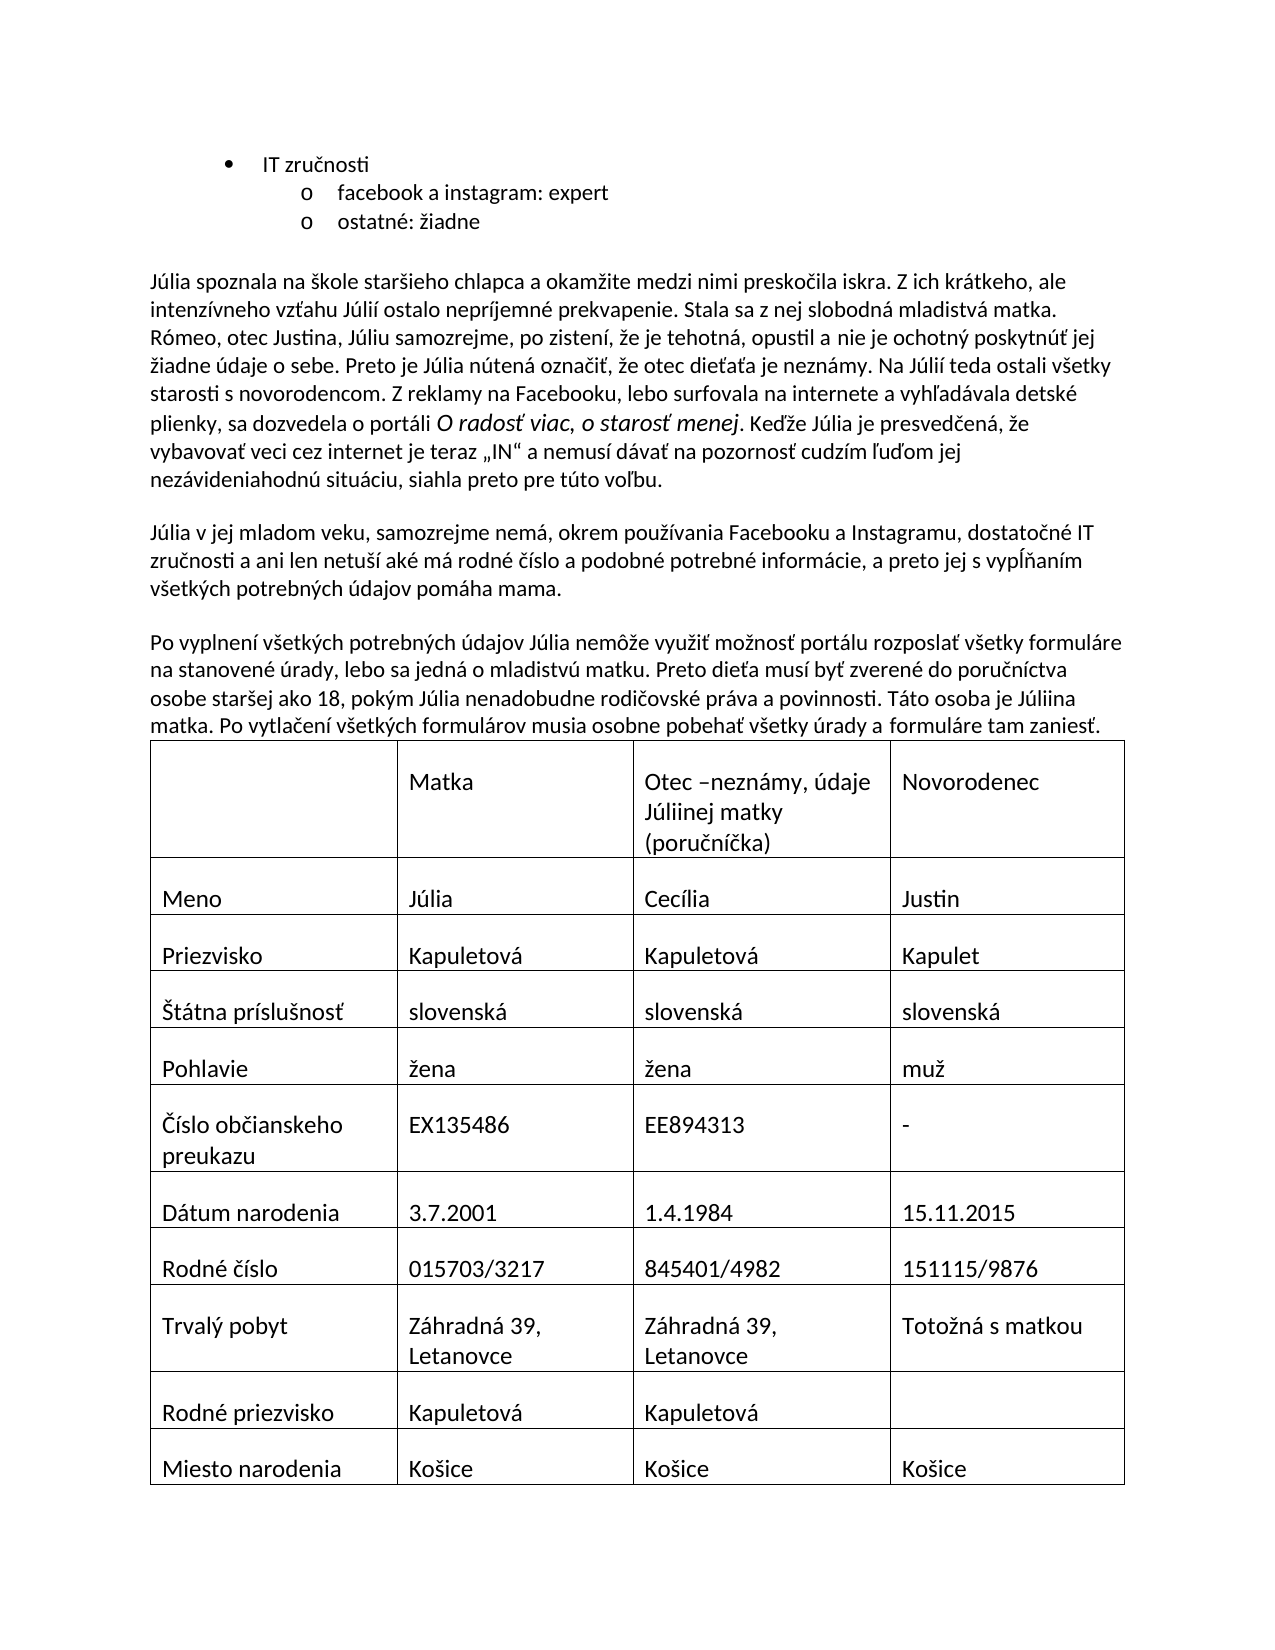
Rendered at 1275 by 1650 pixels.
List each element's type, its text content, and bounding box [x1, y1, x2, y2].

table_cell Kapuletová [398, 915, 633, 970]
table_header [151, 741, 397, 857]
text Júlia spoznala na škole staršieho chlapca a okamžite medzi nimi preskočila iskra. Z ich krátkeho, ale intenzívneho vzťahu Júlií ostalo nepríjemné prekvapenie. Stala sa z nej slobodná mladistvá matka. Rómeo, otec Justina, Júliu samozrejme, po zistení, že je tehotná, opustil a nie je ochotný poskytnúť jej žiadne údaje o sebe. Preto je Júlia nútená označiť, že otec dieťaťa je neznámy. Na Júlií teda ostali všetky starosti s novorodencom. Z reklamy na Facebooku, lebo surfovala na internete a vyhľadávala detské plienky, sa dozvedela o portáli O radosť viac, o starosť menej. Keďže Júlia je presvedčená, že vybavovať veci cez internet je teraz „IN“ a nemusí dávať na pozornosť cudzím ľuďom jej nezávideniahodnú situáciu, siahla preto pre túto voľbu. [150, 267, 1125, 493]
table_cell 3.7.2001 [398, 1172, 633, 1227]
table_cell EE894313 [634, 1085, 890, 1171]
table_cell 015703/3217 [398, 1228, 633, 1284]
table_cell žena [634, 1028, 890, 1083]
table_cell muž [891, 1028, 1124, 1083]
table_cell Košice [398, 1429, 633, 1484]
list IT zručnosti [225, 150, 1125, 178]
table_cell žena [398, 1028, 633, 1083]
text Júlia v jej mladom veku, samozrejme nemá, okrem používania Facebooku a Instagramu, dostatočné IT zručnosti a ani len netuší aké má rodné číslo a podobné potrebné informácie, a preto jej s vypĺňaním všetkých potrebných údajov pomáha mama. [150, 518, 1125, 603]
table_cell Júlia [398, 858, 633, 914]
table_cell Štátna príslušnosť [151, 971, 397, 1027]
table_header Novorodenec [891, 741, 1124, 857]
table_cell Záhradná 39, Letanovce [634, 1285, 890, 1371]
list facebook a instagram: expert [300, 178, 1125, 207]
table_cell slovenská [891, 971, 1124, 1027]
table_cell 845401/4982 [634, 1228, 890, 1284]
table_cell 1.4.1984 [634, 1172, 890, 1227]
table_cell 15.11.2015 [891, 1172, 1124, 1227]
table_cell Záhradná 39, Letanovce [398, 1285, 633, 1371]
table_header Matka [398, 741, 633, 857]
list ostatné: žiadne [300, 207, 1125, 236]
table_cell Kapuletová [398, 1372, 633, 1427]
table_cell Dátum narodenia [151, 1172, 397, 1227]
table_cell Košice [891, 1429, 1124, 1484]
table_cell 151115/9876 [891, 1228, 1124, 1284]
table_cell Rodné číslo [151, 1228, 397, 1284]
table_header Otec –neznámy, údaje Júliinej matky (poručníčka) [634, 741, 890, 857]
table_cell Priezvisko [151, 915, 397, 970]
table_cell Justin [891, 858, 1124, 914]
table_cell Kapuletová [634, 1372, 890, 1427]
table_cell Rodné priezvisko [151, 1372, 397, 1427]
table_cell Cecília [634, 858, 890, 914]
table_cell - [891, 1085, 1124, 1171]
table_cell slovenská [634, 971, 890, 1027]
table_cell [891, 1372, 1124, 1427]
table_cell Číslo občianskeho preukazu [151, 1085, 397, 1171]
table_cell EX135486 [398, 1085, 633, 1171]
table_cell Kapulet [891, 915, 1124, 970]
table_cell Kapuletová [634, 915, 890, 970]
table_cell Meno [151, 858, 397, 914]
table_cell Miesto narodenia [151, 1429, 397, 1484]
table_cell Trvalý pobyt [151, 1285, 397, 1371]
table_cell slovenská [398, 971, 633, 1027]
text Po vyplnení všetkých potrebných údajov Júlia nemôže využiť možnosť portálu rozposlať všetky formuláre na stanovené úrady, lebo sa jedná o mladistvú matku. Preto dieťa musí byť zverené do poručníctva osobe staršej ako 18, pokým Júlia nenadobudne rodičovské práva a povinnosti. Táto osoba je Júliina matka. Po vytlačení všetkých formulárov musia osobne pobehať všetky úrady a formuláre tam zaniesť. [150, 628, 1125, 740]
table_cell Pohlavie [151, 1028, 397, 1083]
table_cell Totožná s matkou [891, 1285, 1124, 1371]
table_cell Košice [634, 1429, 890, 1484]
